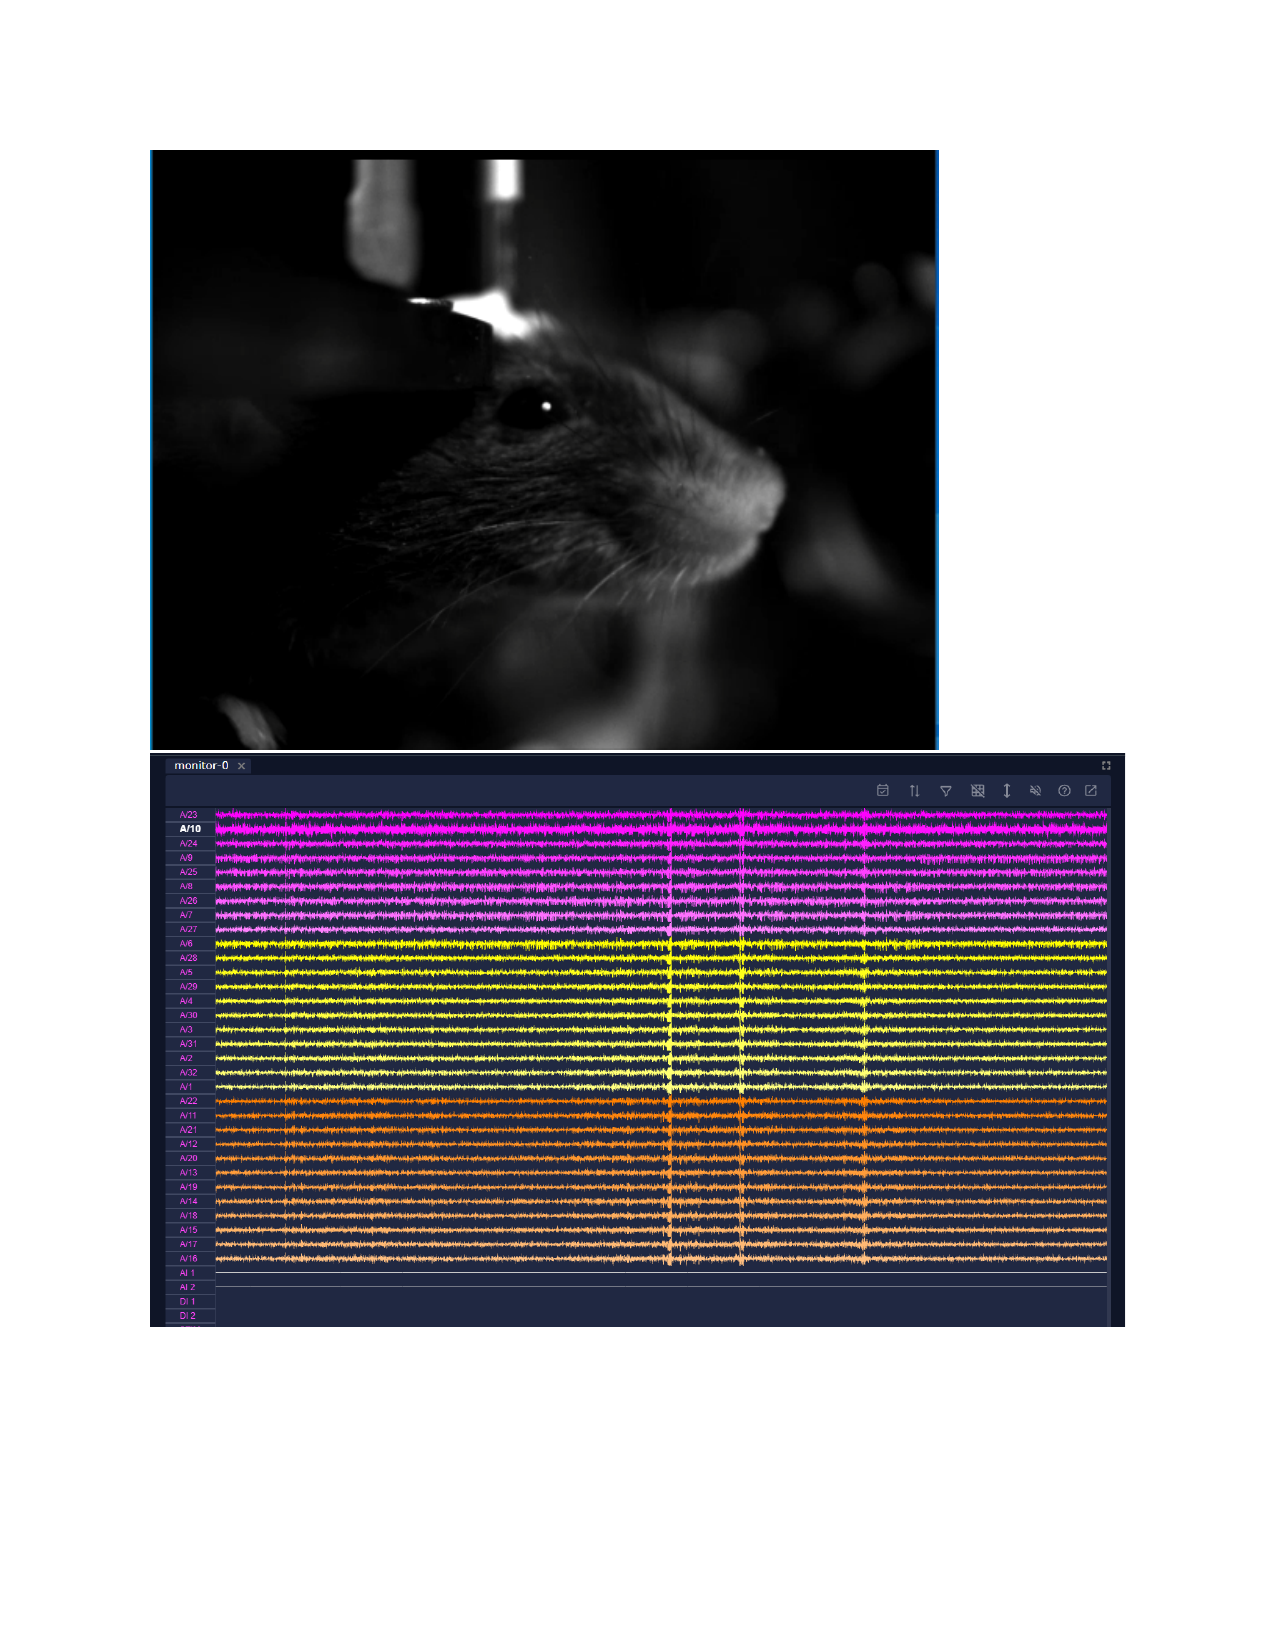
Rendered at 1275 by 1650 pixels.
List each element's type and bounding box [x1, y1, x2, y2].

picture [150, 150, 939, 750]
picture [150, 753, 1125, 1327]
